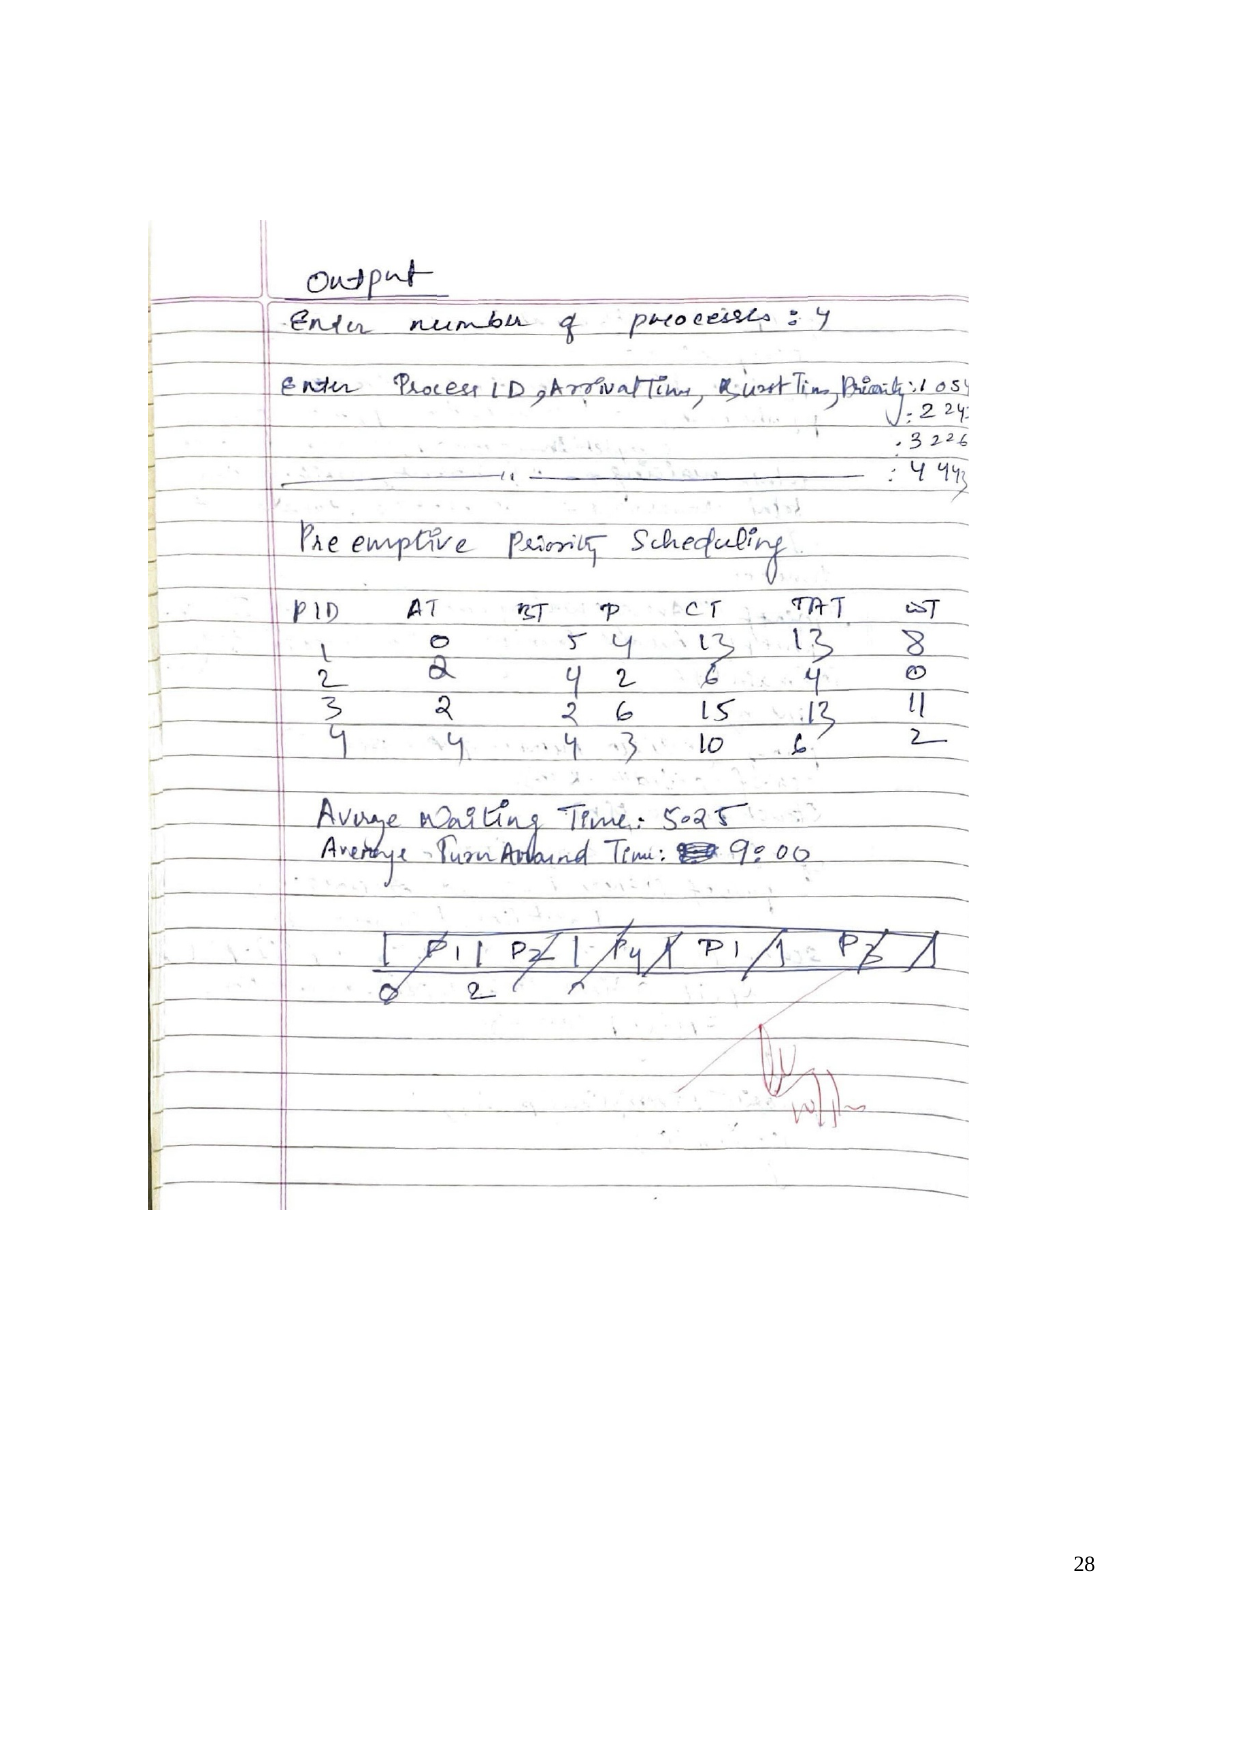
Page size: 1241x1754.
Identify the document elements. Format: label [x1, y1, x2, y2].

picture [148, 220, 969, 1210]
